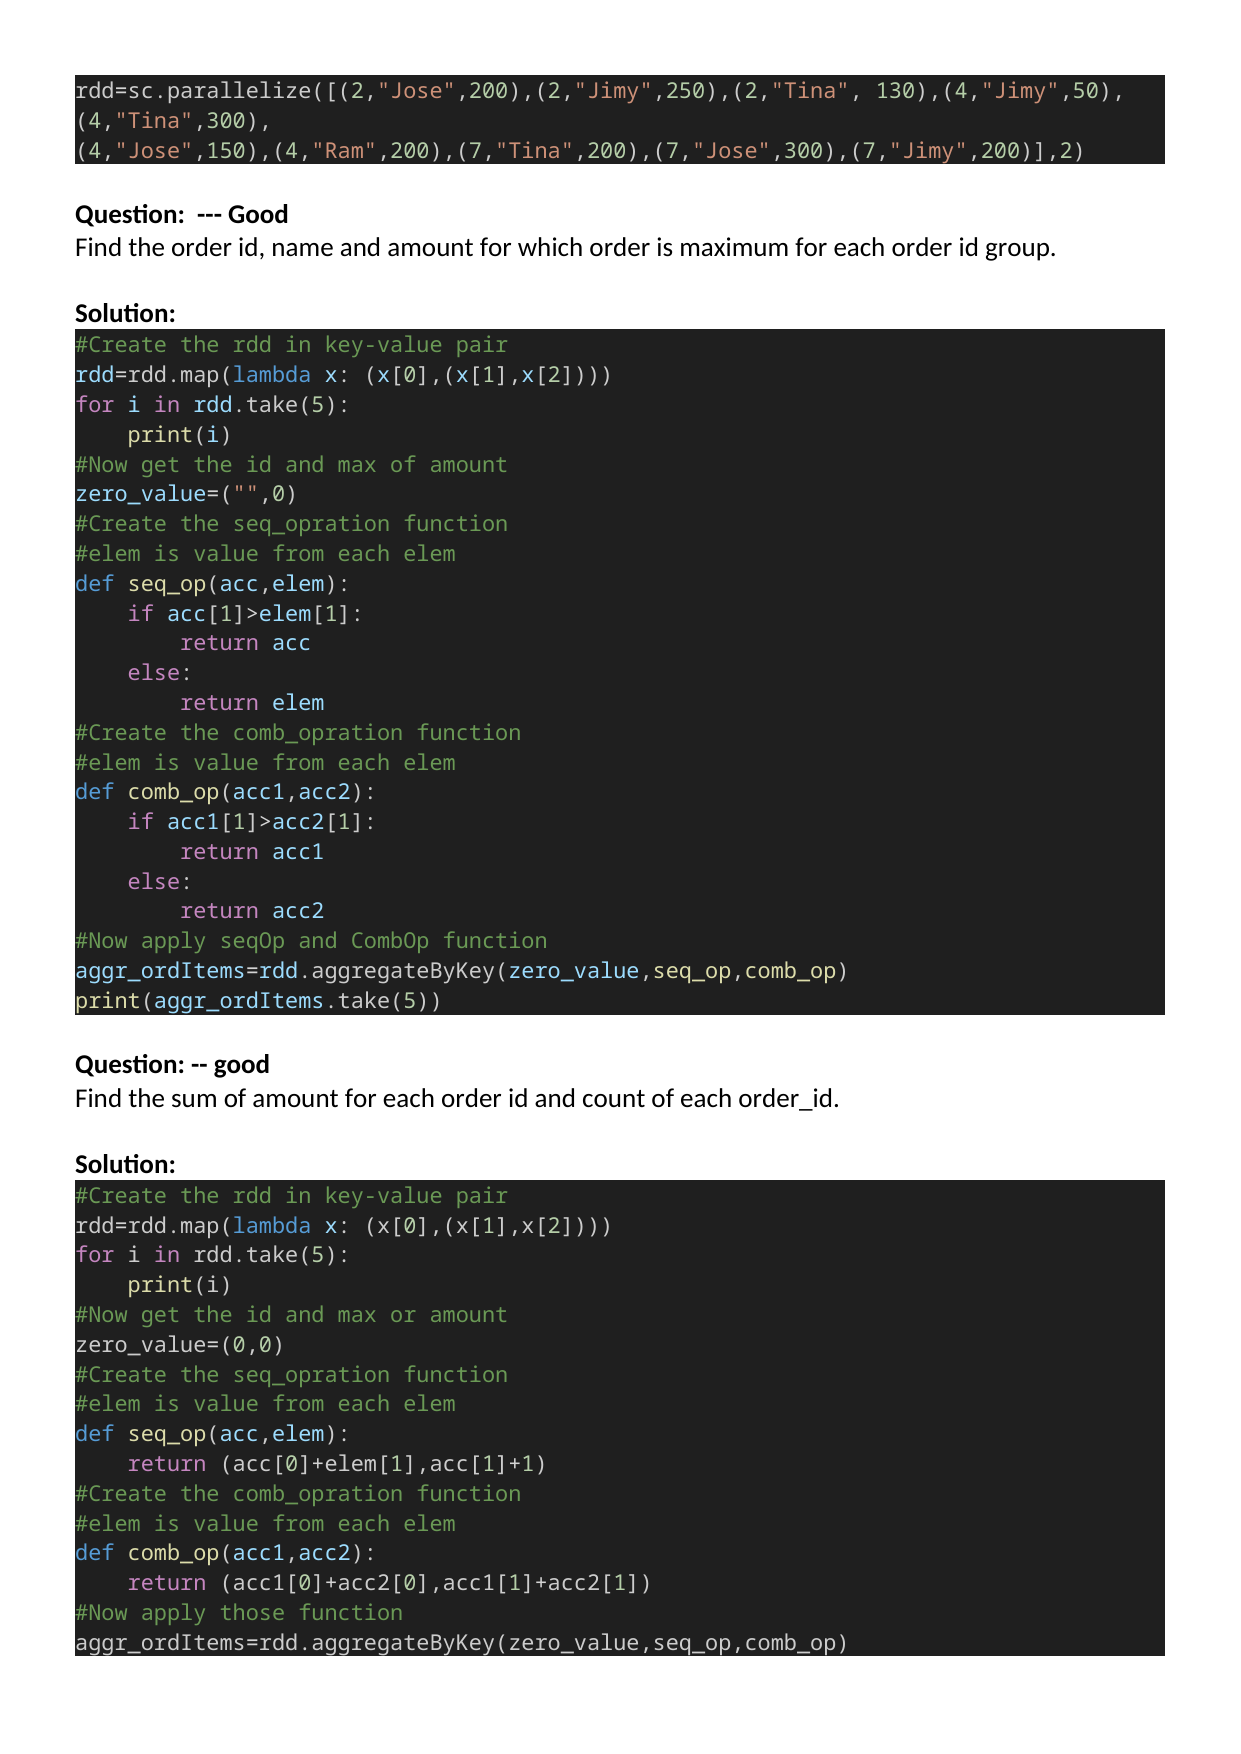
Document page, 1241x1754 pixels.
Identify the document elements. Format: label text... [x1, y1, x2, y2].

text return acc1 [75, 836, 1165, 866]
text return acc [75, 627, 1165, 657]
text print(aggr_ordItems.take(5)) [75, 985, 1165, 1015]
text if acc1[1]>acc2[1]: [75, 806, 1165, 836]
text #elem is value from each elem [75, 1507, 1165, 1537]
text Find the order id, name and amount for which order is maximum for each order id group. [75, 230, 1165, 263]
text #Create the seq_opration function [75, 508, 1165, 538]
text return (acc[0]+elem[1],acc[1]+1) [75, 1448, 1165, 1478]
text print(i) [75, 1269, 1165, 1299]
text #Create the rdd in key-value pair [75, 329, 1165, 359]
text #Now apply seqOp and CombOp function [75, 925, 1165, 955]
text Question: -- good [75, 1048, 1165, 1081]
text #Create the comb_opration function [75, 717, 1165, 747]
text #Create the rdd in key-value pair [75, 1180, 1165, 1209]
text Question: --- Good [75, 197, 1165, 230]
text #elem is value from each elem [75, 538, 1165, 568]
text for i in rdd.take(5): [75, 389, 1165, 419]
text Solution: [75, 1147, 1165, 1180]
text def comb_op(acc1,acc2): [75, 1537, 1165, 1567]
text return (acc1[0]+acc2[0],acc1[1]+acc2[1]) [75, 1567, 1165, 1597]
text zero_value=(0,0) [75, 1329, 1165, 1358]
text Solution: [75, 296, 1165, 329]
text (4,"Jose",150),(4,"Ram",200),(7,"Tina",200),(7,"Jose",300),(7,"Jimy",200)],2) [75, 134, 1165, 164]
text #Now get the id and max or amount [75, 1299, 1165, 1329]
text def comb_op(acc1,acc2): [75, 776, 1165, 806]
text rdd=rdd.map(lambda x: (x[0],(x[1],x[2]))) [75, 1209, 1165, 1239]
text #elem is value from each elem [75, 747, 1165, 776]
text #Now get the id and max of amount [75, 449, 1165, 478]
text def seq_op(acc,elem): [75, 568, 1165, 598]
text zero_value=("",0) [75, 478, 1165, 508]
text Find the sum of amount for each order id and count of each order_id. [75, 1081, 1165, 1114]
text if acc[1]>elem[1]: [75, 598, 1165, 627]
text print(i) [75, 419, 1165, 449]
text def seq_op(acc,elem): [75, 1418, 1165, 1448]
text rdd=sc.parallelize([(2,"Jose",200),(2,"Jimy",250),(2,"Tina", 130),(4,"Jimy",50),(4,"Tina",300), [75, 75, 1165, 134]
text rdd=rdd.map(lambda x: (x[0],(x[1],x[2]))) [75, 359, 1165, 389]
text return acc2 [75, 896, 1165, 925]
text aggr_ordItems=rdd.aggregateByKey(zero_value,seq_op,comb_op) [75, 955, 1165, 985]
text #Create the seq_opration function [75, 1358, 1165, 1388]
text #Now apply those function [75, 1597, 1165, 1627]
text #elem is value from each elem [75, 1388, 1165, 1418]
text for i in rdd.take(5): [75, 1239, 1165, 1269]
text aggr_ordItems=rdd.aggregateByKey(zero_value,seq_op,comb_op) [75, 1627, 1165, 1656]
text return elem [75, 687, 1165, 717]
text else: [75, 657, 1165, 687]
text else: [75, 866, 1165, 896]
text #Create the comb_opration function [75, 1478, 1165, 1507]
